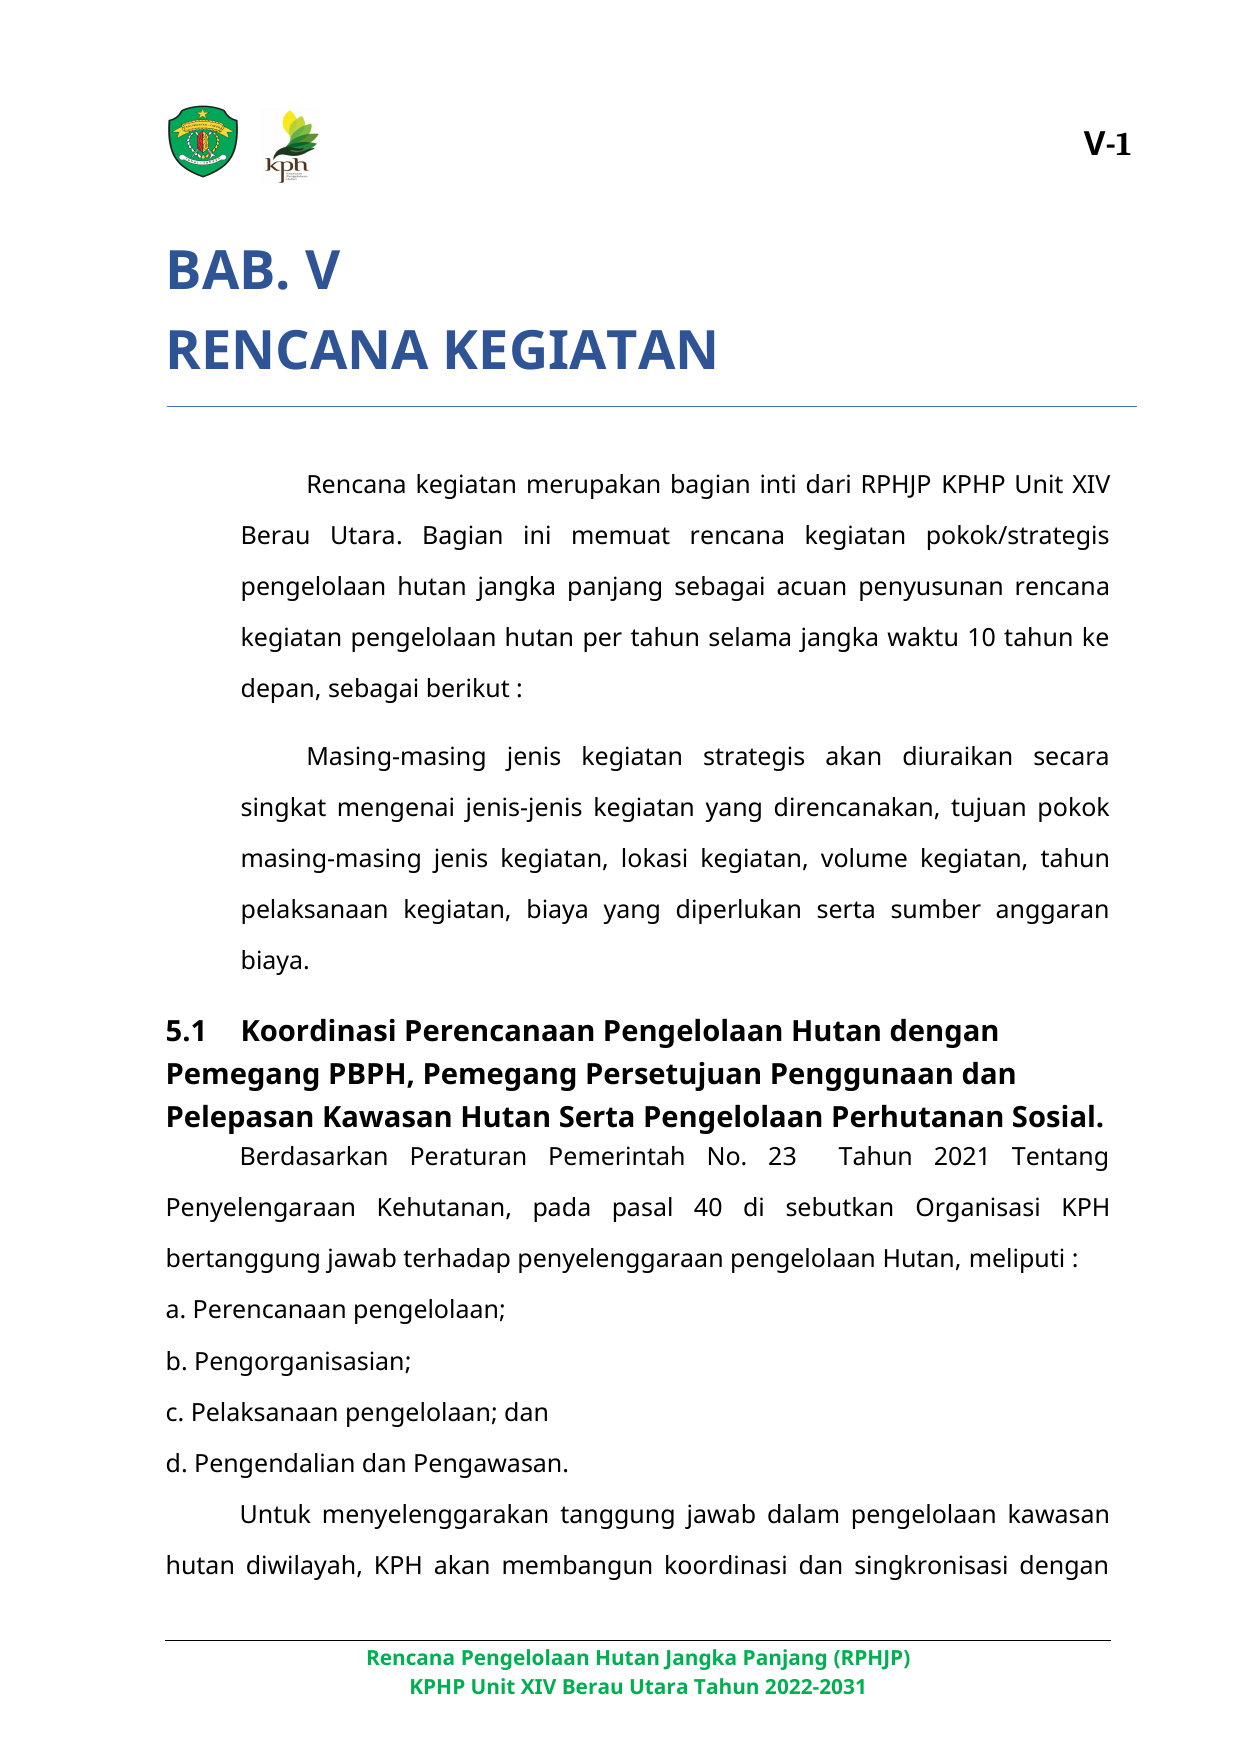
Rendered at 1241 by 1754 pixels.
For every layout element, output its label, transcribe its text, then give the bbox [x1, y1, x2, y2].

picture [165, 103, 241, 179]
list c. Pelaksanaan pengelolaan; dan [165, 1394, 1111, 1428]
list d. Pengendalian dan Pengawasan. [165, 1445, 1111, 1479]
subtitle BAB. V [165, 232, 1107, 305]
subtitle 5.1 Koordinasi Perencanaan Pengelolaan Hutan dengan Pemegang PBPH, Pemegang Persetujuan Penggunaan dan Pelepasan Kawasan Hutan Serta Pengelolaan Perhutanan Sosial. [165, 1011, 1107, 1136]
picture [261, 108, 322, 184]
subtitle RENCANA KEGIATAN [165, 311, 1107, 385]
list b. Pengorganisasian; [165, 1343, 1111, 1377]
list Berdasarkan Peraturan Pemerintah No. 23 Tahun 2021 Tentang Penyelengaraan Kehutanan, pada pasal 40 di sebutkan Organisasi KPH bertanggung jawab terhadap penyelenggaraan pengelolaan Hutan, meliputi : [165, 1139, 1111, 1275]
text Rencana kegiatan merupakan bagian inti dari RPHJP KPHP Unit XIV Berau Utara. Bagian ini memuat rencana kegiatan pokok/strategis pengelolaan hutan jangka panjang sebagai acuan penyusunan rencana kegiatan pengelolaan hutan per tahun selama jangka waktu 10 tahun ke depan, sebagai berikut : [240, 467, 1111, 705]
text Masing-masing jenis kegiatan strategis akan diuraikan secara singkat mengenai jenis-jenis kegiatan yang direncanakan, tujuan pokok masing-masing jenis kegiatan, lokasi kegiatan, volume kegiatan, tahun pelaksanaan kegiatan, biaya yang diperlukan serta sumber anggaran biaya. [240, 739, 1111, 977]
list a. Perencanaan pengelolaan; [165, 1292, 1111, 1326]
